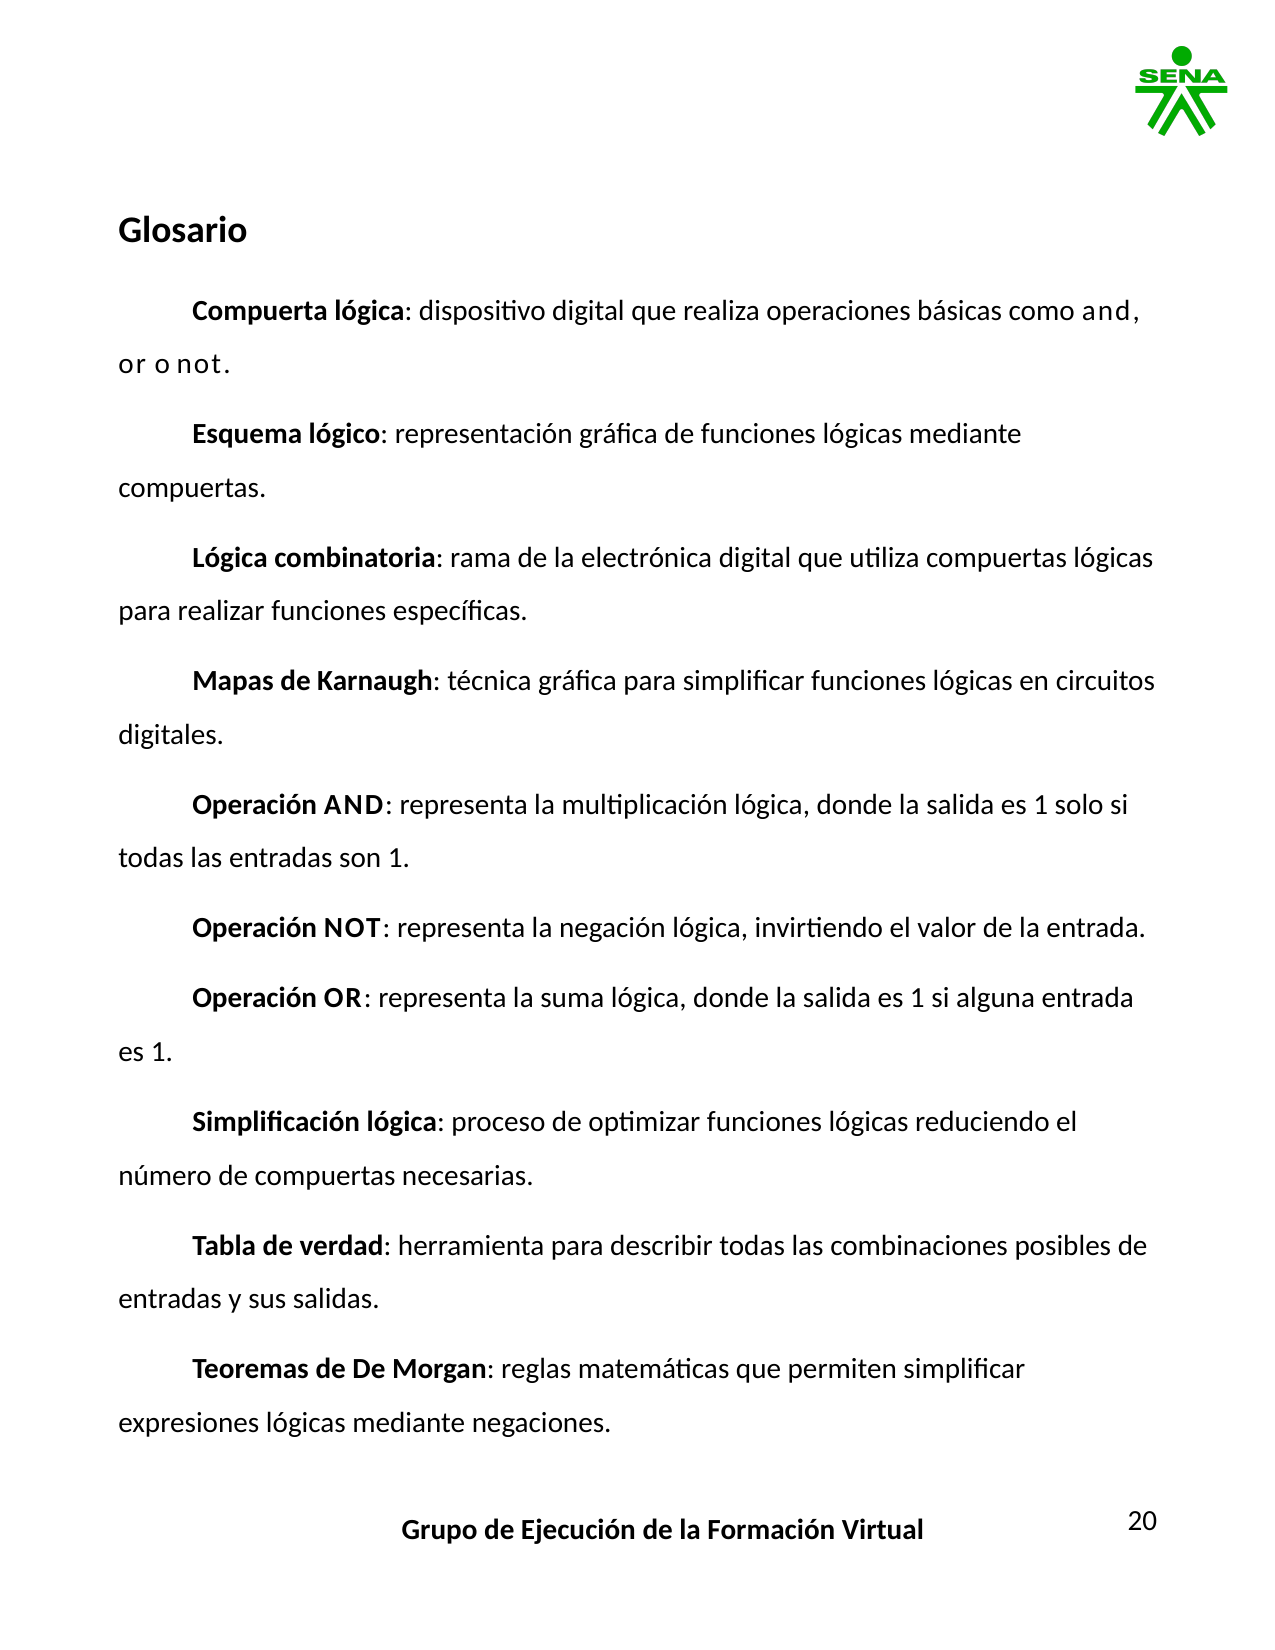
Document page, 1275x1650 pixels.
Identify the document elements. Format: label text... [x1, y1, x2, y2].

text Operación OR: representa la suma lógica, donde la salida es 1 si alguna entrada es 1. [118, 979, 1157, 1069]
text Simplificación lógica: proceso de optimizar funciones lógicas reduciendo el número de compuertas necesarias. [118, 1103, 1157, 1192]
text Mapas de Karnaugh: técnica gráfica para simplificar funciones lógicas en circuitos digitales. [118, 662, 1157, 751]
text Operación AND: representa la multiplicación lógica, donde la salida es 1 solo si todas las entradas son 1. [118, 786, 1157, 875]
text Esquema lógico: representación gráfica de funciones lógicas mediante compuertas. [118, 415, 1157, 504]
text Teoremas de De Morgan: reglas matemáticas que permiten simplificar expresiones lógicas mediante negaciones. [118, 1350, 1157, 1439]
text Glosario [118, 206, 1157, 252]
text Tabla de verdad: herramienta para describir todas las combinaciones posibles de entradas y sus salidas. [118, 1227, 1157, 1316]
text Operación NOT: representa la negación lógica, invirtiendo el valor de la entrada. [118, 909, 1157, 945]
text Compuerta lógica: dispositivo digital que realiza operaciones básicas como and, or o not. [118, 292, 1157, 381]
picture [1135, 46, 1228, 136]
text Lógica combinatoria: rama de la electrónica digital que utiliza compuertas lógicas para realizar funciones específicas. [118, 539, 1157, 628]
